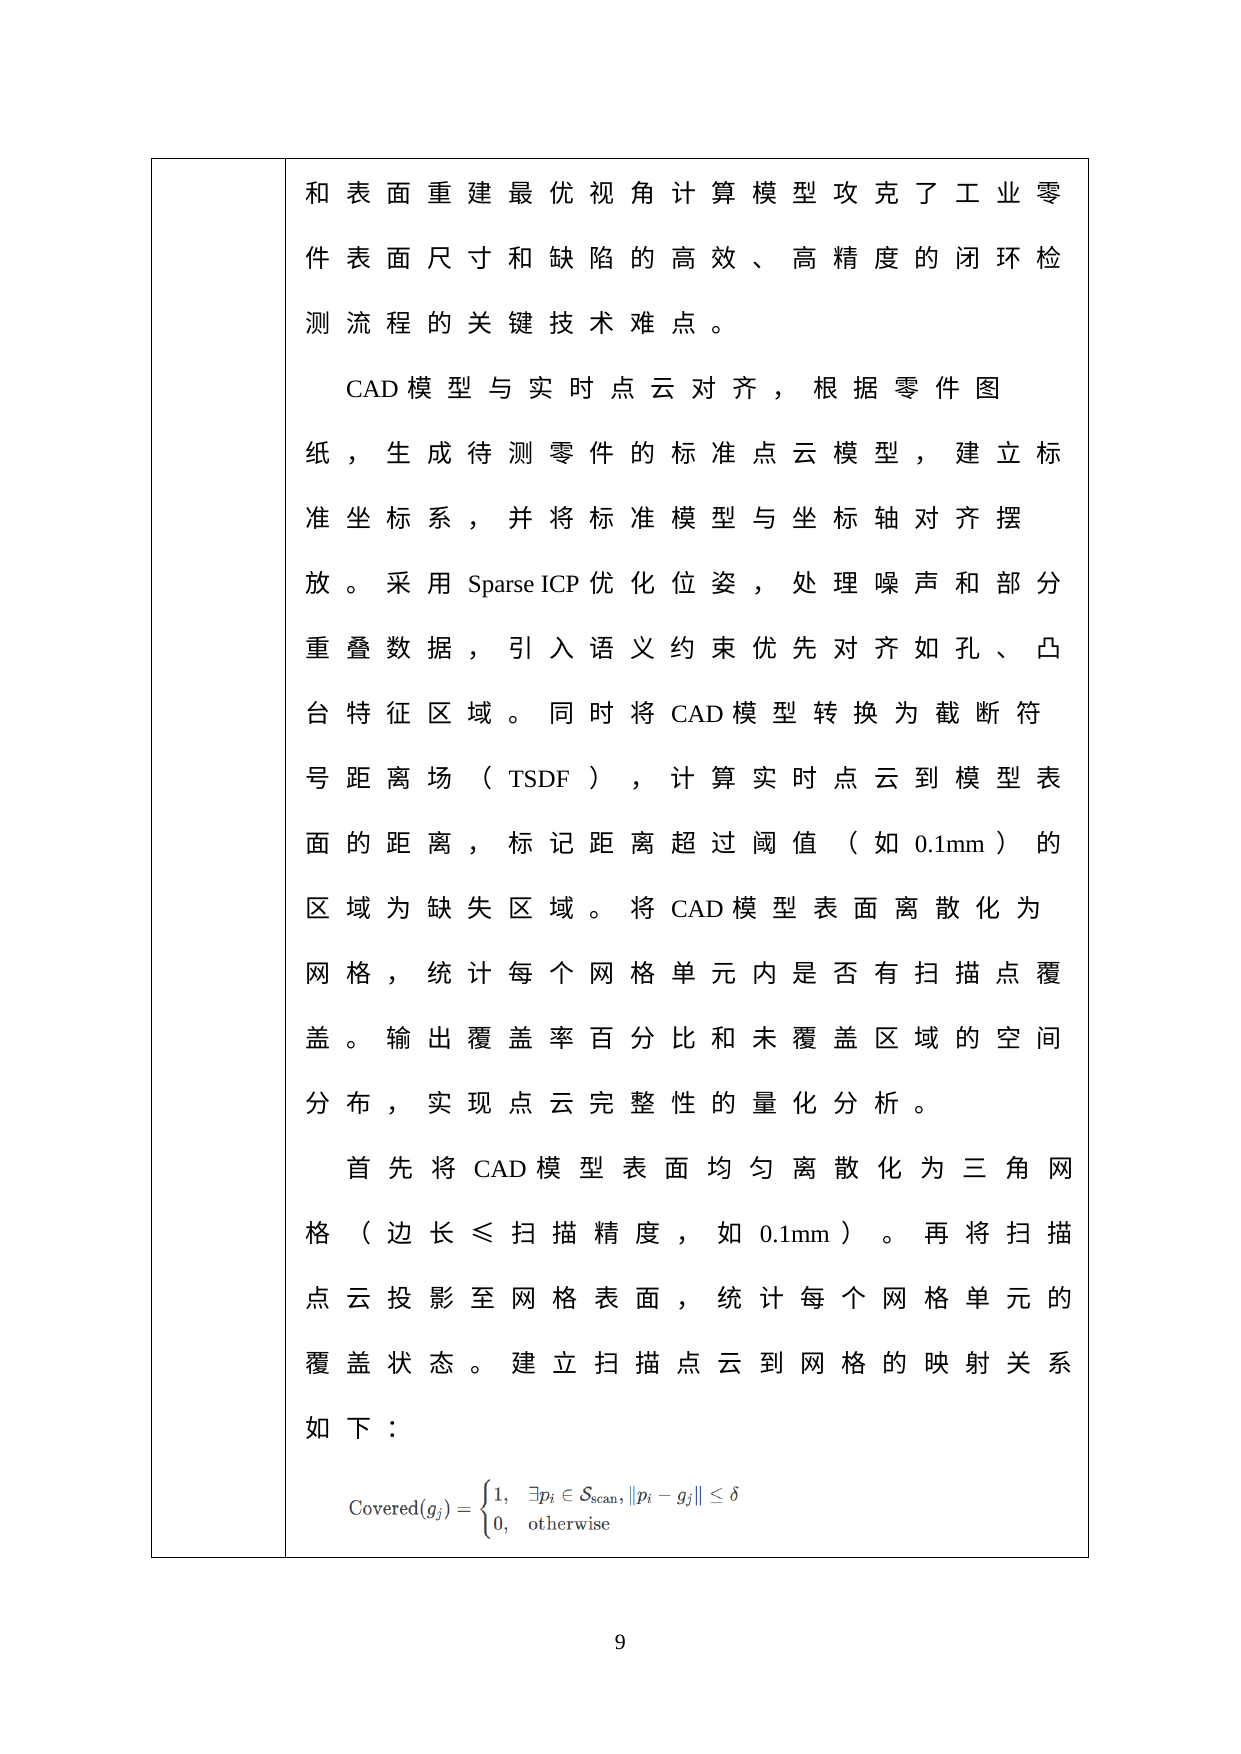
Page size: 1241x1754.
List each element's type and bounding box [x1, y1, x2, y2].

picture [345, 1469, 743, 1542]
table_cell [286, 159, 1088, 1557]
table_cell [152, 159, 285, 1557]
